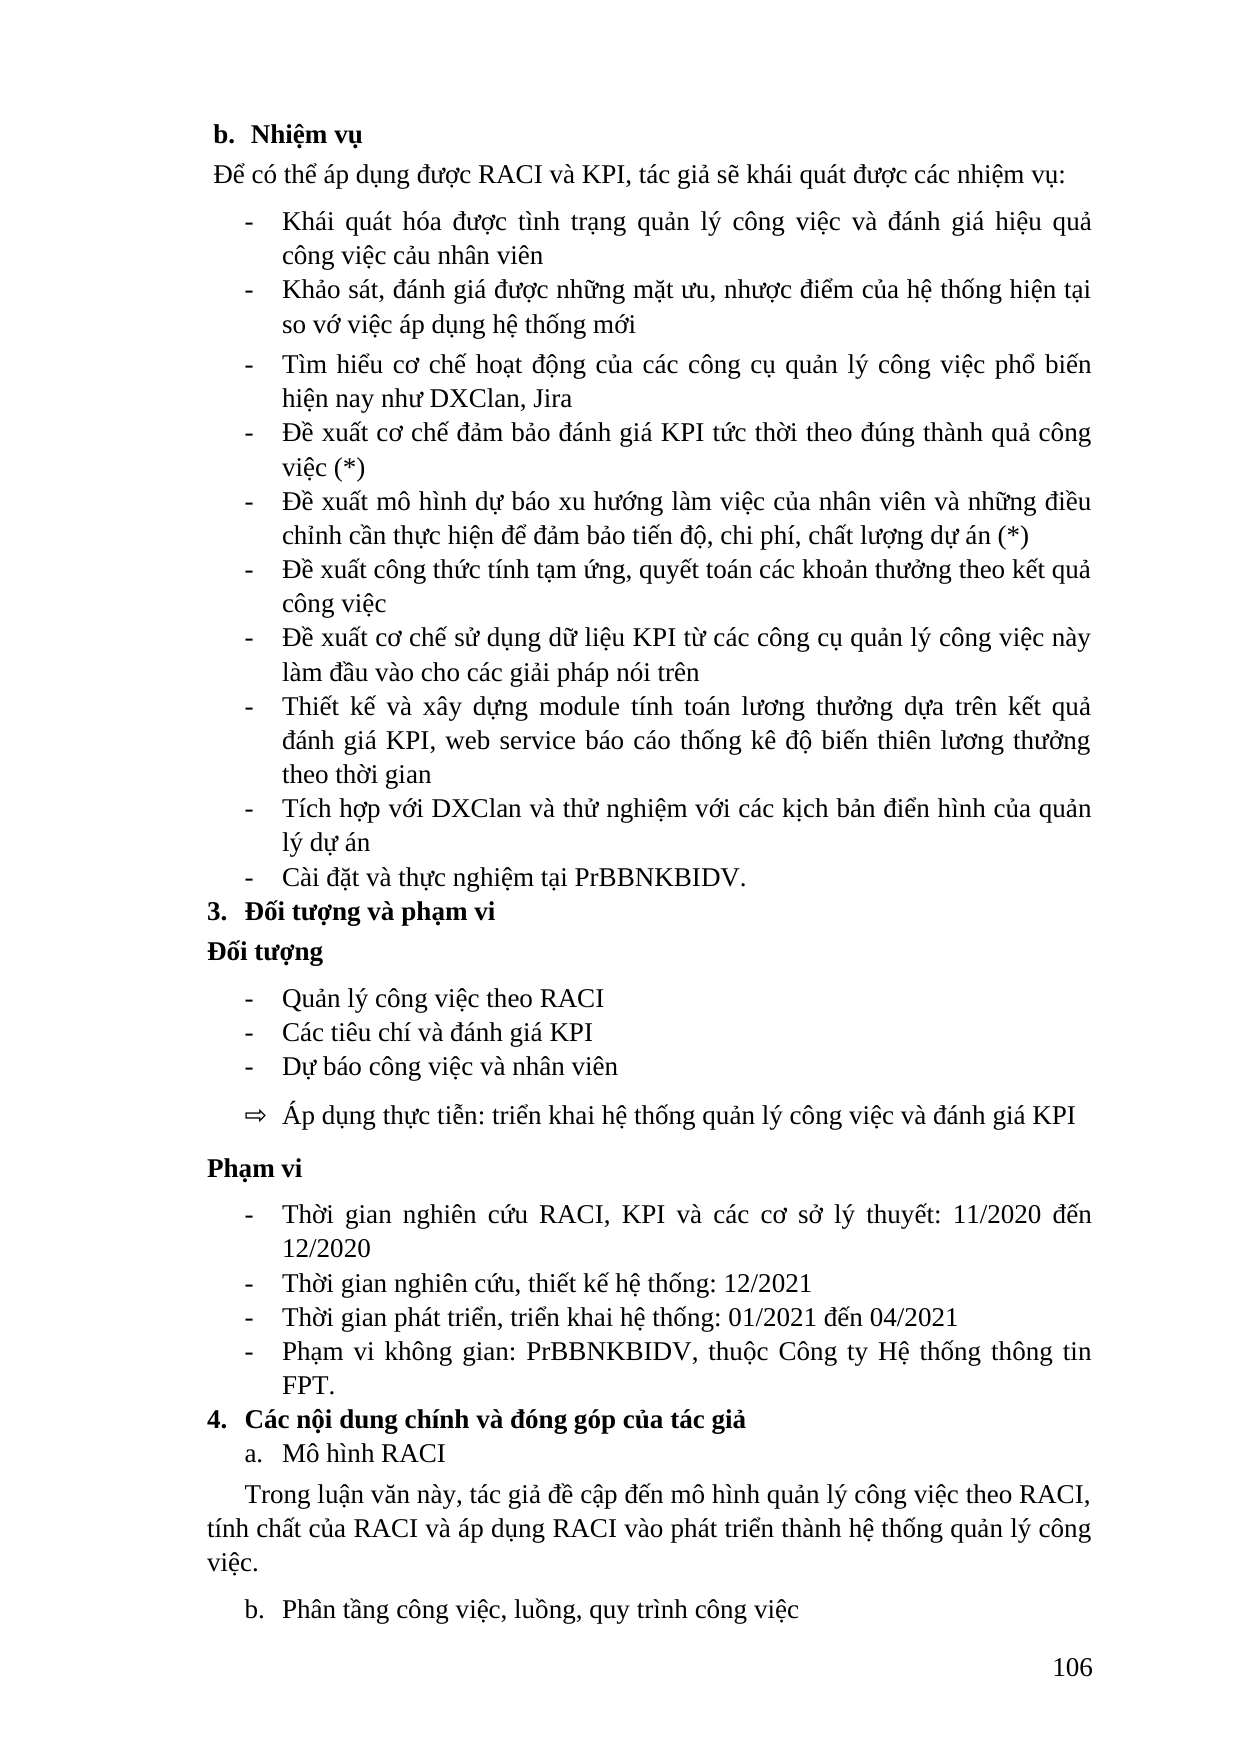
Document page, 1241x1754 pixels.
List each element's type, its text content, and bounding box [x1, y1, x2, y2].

list Thiết kế và xây dựng module tính toán lương thưởng dựa trên kết quả đánh giá KPI, web service báo cáo thống kê độ biến thiên lương thưởng theo thời gian [244, 690, 1092, 789]
list Đề xuất mô hình dự báo xu hướng làm việc của nhân viên và những điều chỉnh cần thực hiện để đảm bảo tiến độ, chi phí, chất lượng dự án (*) [244, 485, 1092, 550]
list Đề xuất cơ chế đảm bảo đánh giá KPI tức thời theo đúng thành quả công việc (*) [244, 416, 1092, 482]
list Đối tượng và phạm vi [207, 895, 1092, 926]
list Quản lý công việc theo RACI [244, 982, 1092, 1013]
list Khái quát hóa được tình trạng quản lý công việc và đánh giá hiệu quả công việc cảu nhân viên [244, 205, 1092, 271]
list Áp dụng thực tiễn: triển khai hệ thống quản lý công việc và đánh giá KPI [244, 1084, 1092, 1140]
list Khảo sát, đánh giá được những mặt ưu, nhược điểm của hệ thống hiện tại so vớ việc áp dụng hệ thống mới [244, 273, 1092, 339]
list Thời gian nghiên cứu RACI, KPI và các cơ sở lý thuyết: 11/2020 đến 12/2020 [244, 1198, 1092, 1264]
list Tích hợp với DXClan và thử nghiệm với các kịch bản điển hình của quản lý dự án [244, 792, 1092, 858]
text Để có thể áp dụng được RACI và KPI, tác giả sẽ khái quát được các nhiệm vụ: [213, 158, 1092, 190]
list Cài đặt và thực nghiệm tại PrBBNKBIDV. [244, 861, 1092, 892]
list Nhiệm vụ [213, 118, 1092, 149]
list Mô hình RACI [244, 1437, 1092, 1469]
list Tìm hiểu cơ chế hoạt động của các công cụ quản lý công việc phổ biến hiện nay như DXClan, Jira [244, 348, 1092, 413]
text Phạm vi [207, 1152, 1092, 1183]
list Phân tầng công việc, luồng, quy trình công việc [244, 1593, 1092, 1624]
list Dự báo công việc và nhân viên [244, 1050, 1092, 1081]
list Thời gian phát triển, triển khai hệ thống: 01/2021 đến 04/2021 [244, 1301, 1092, 1332]
list Đề xuất công thức tính tạm ứng, quyết toán các khoản thưởng theo kết quả công việc [244, 553, 1092, 618]
text Trong luận văn này, tác giả đề cập đến mô hình quản lý công việc theo RACI, tính chất của RACI và áp dụng RACI vào phát triển thành hệ thống quản lý công việc. [207, 1478, 1092, 1577]
text Đối tượng [207, 935, 1092, 966]
list Đề xuất cơ chế sử dụng dữ liệu KPI từ các công cụ quản lý công việc này làm đầu vào cho các giải pháp nói trên [244, 621, 1092, 687]
list Thời gian nghiên cứu, thiết kế hệ thống: 12/2021 [244, 1267, 1092, 1298]
list Các tiêu chí và đánh giá KPI [244, 1016, 1092, 1047]
list Phạm vi không gian: PrBBNKBIDV, thuộc Công ty Hệ thống thông tin FPT. [244, 1335, 1092, 1400]
list Các nội dung chính và đóng góp của tác giả [207, 1403, 1092, 1434]
